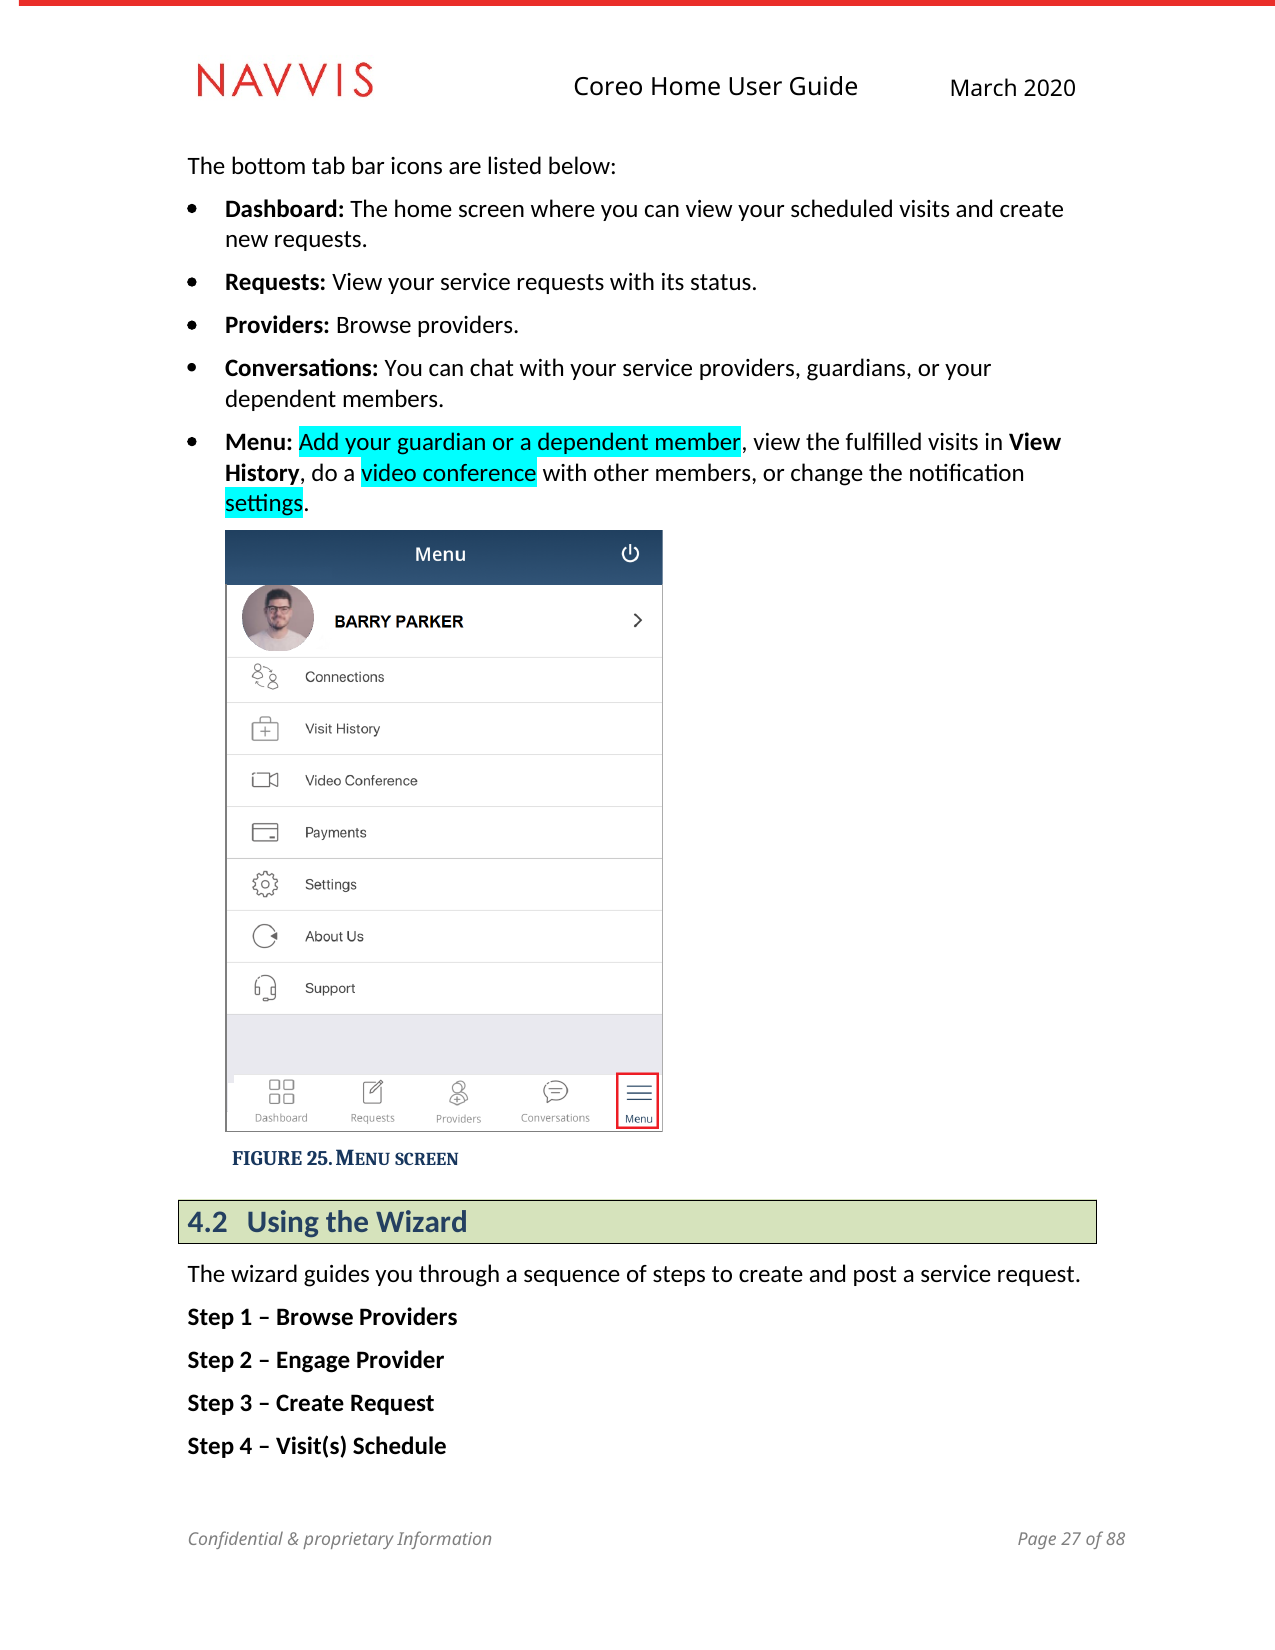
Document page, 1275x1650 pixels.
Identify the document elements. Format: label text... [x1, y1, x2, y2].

picture [187, 55, 383, 104]
list Dashboard: The home screen where you can view your scheduled visits and create new requests. [187, 193, 1087, 254]
text Step 4 – Visit(s) Schedule [187, 1431, 1087, 1461]
list Menu: Add your guardian or a dependent member, view the fulfilled visits in View History, do a video conference with other members, or change the notification settings. [187, 426, 1087, 518]
text The wizard guides you through a sequence of steps to create and post a service request. [187, 1258, 1087, 1289]
list Requests: View your service requests with its status. [187, 267, 1087, 297]
picture [225, 530, 663, 1132]
text Step 2 – Engage Provider [187, 1344, 1087, 1375]
list Conversations: You can chat with your service providers, guardians, or your dependent members. [187, 353, 1087, 414]
subtitle Using the Wizard [179, 1201, 1096, 1243]
text The bottom tab bar icons are listed below: [187, 150, 1087, 181]
list Providers: Browse providers. [187, 309, 1087, 340]
text Step 1 – Browse Providers [187, 1301, 1087, 1332]
text Menu screen [232, 1144, 1087, 1171]
text Step 3 – Create Request [187, 1387, 1087, 1418]
